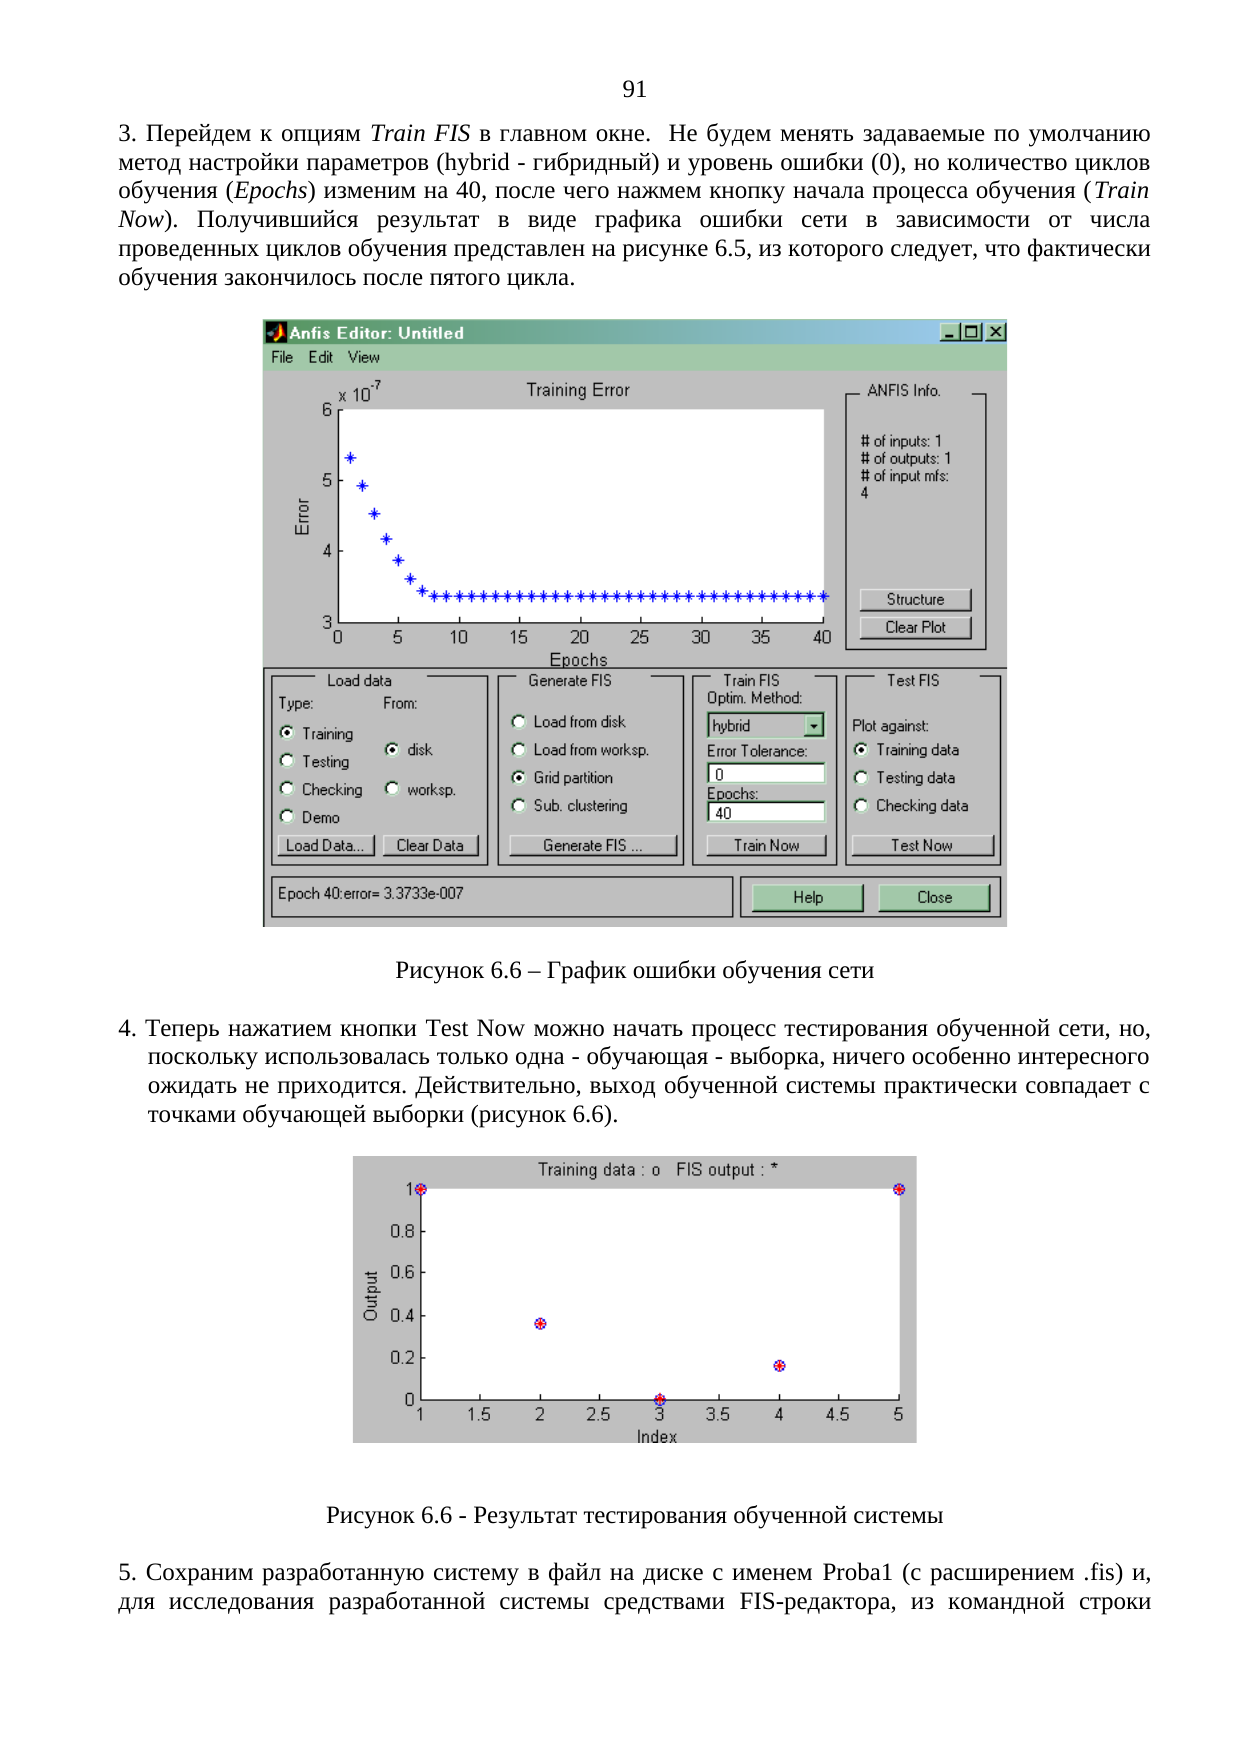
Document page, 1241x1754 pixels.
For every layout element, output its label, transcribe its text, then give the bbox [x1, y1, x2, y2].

text Рисунок 6.6 – График ошибки обучения сети [118, 955, 1152, 984]
text Рисунок 6.6 - Результат тестирования обученной системы [118, 1500, 1152, 1529]
text 3. Перейдем к опциям Train FIS в главном окне. Не будем менять задаваемые по умолчанию метод настройки параметров (hybrid - гибридный) и уровень ошибки (0), но количество циклов обучения (Epochs) изменим на 40, после чего нажмем кнопку начала процесса обучения (Train Now). Получившийся результат в виде графика ошибки сети в зависимости от числа проведенных циклов обучения представлен на рисунке 6.5, из которого следует, что фактически обучения закончилось после пятого цикла. [118, 118, 1152, 291]
text 4. Теперь нажатием кнопки Test Now можно начать процесс тестирования обученной сети, но, поскольку использовалась только одна - обучающая - выборка, ничего особенно интересного ожидать не приходится. Действительно, выход обученной системы практически совпадает с точками обучающей выборки (рисунок 6.6). [118, 1013, 1152, 1128]
picture [262, 319, 1008, 927]
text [118, 1557, 1152, 1615]
picture [352, 1156, 917, 1443]
